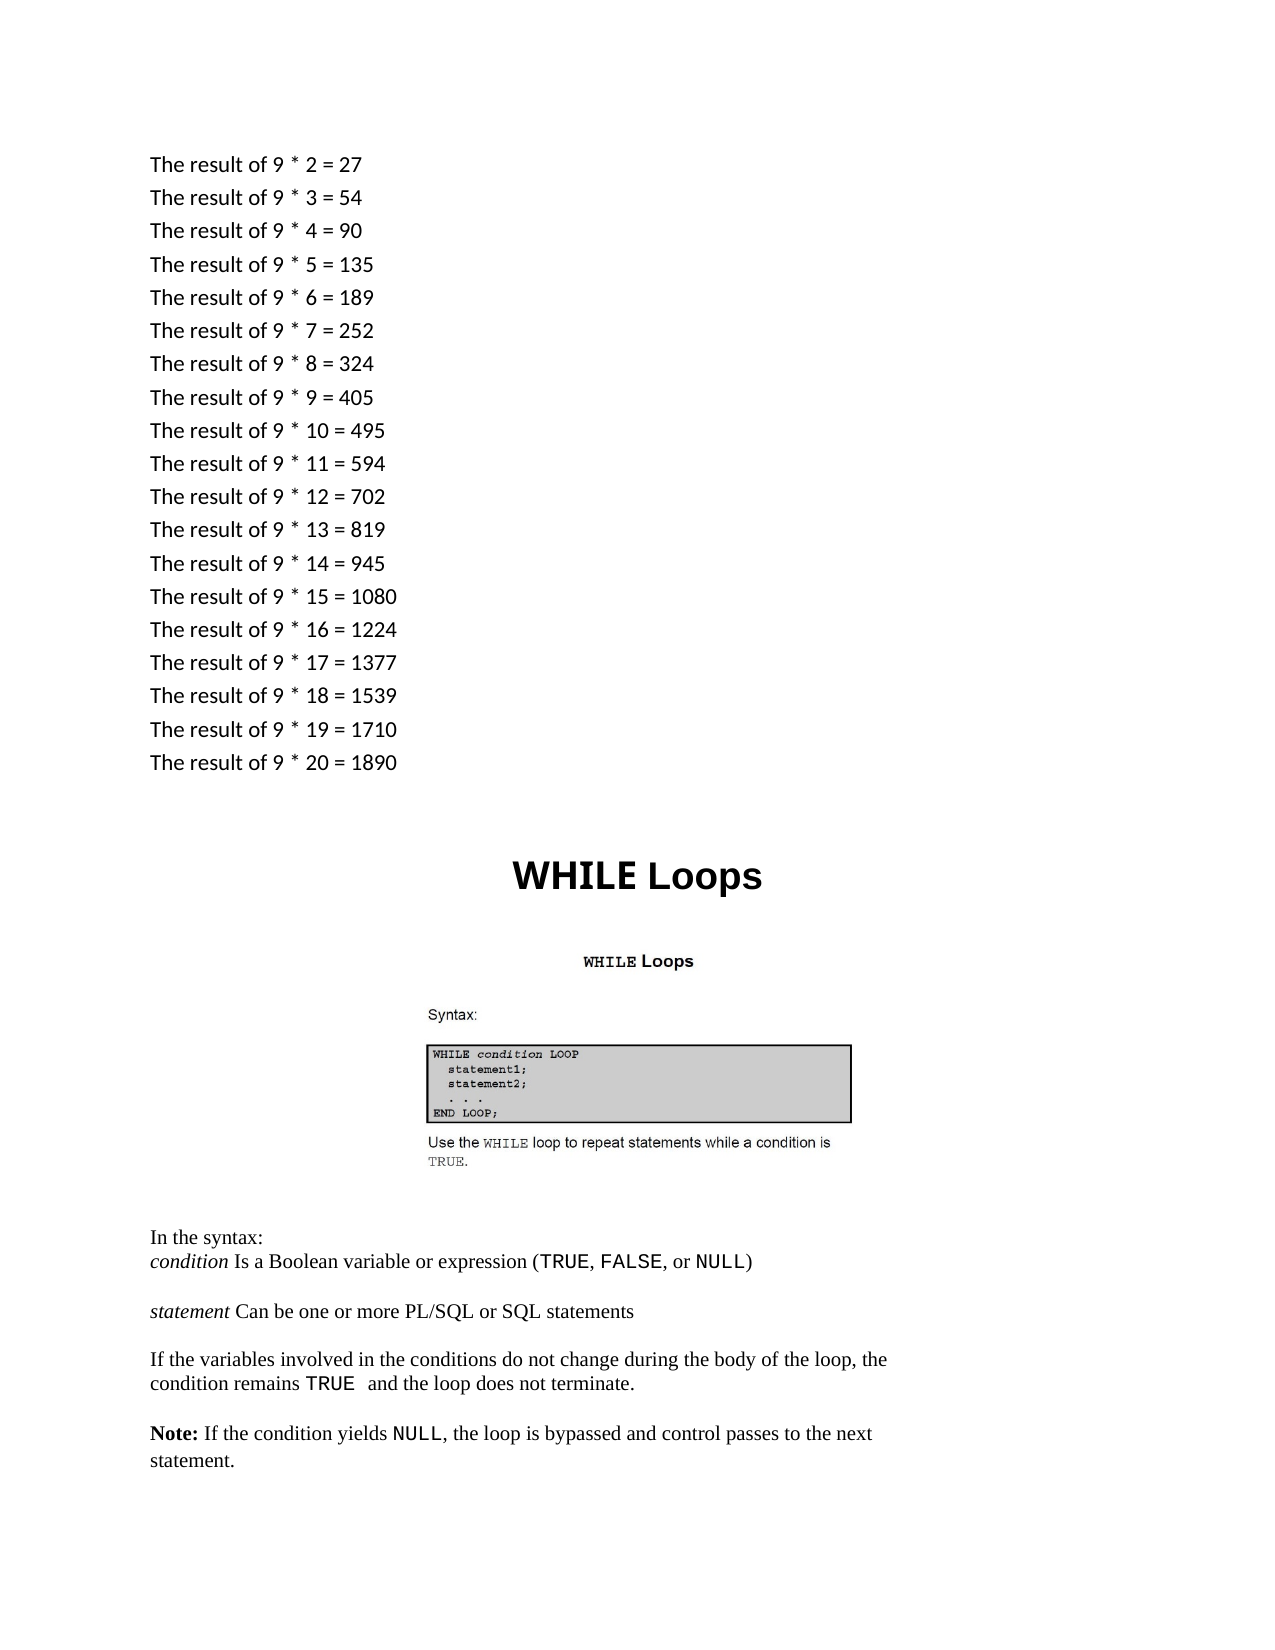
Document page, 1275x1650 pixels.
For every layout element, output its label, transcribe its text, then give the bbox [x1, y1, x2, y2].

text If the variables involved in the conditions do not change during the body of the loop, the [150, 1347, 1125, 1371]
text The result of 9 * 14 = 945 [150, 549, 1125, 577]
text The result of 9 * 20 = 1890 [150, 748, 1125, 776]
text The result of 9 * 8 = 324 [150, 349, 1125, 377]
text WHILE Loops [150, 848, 1125, 900]
text The result of 9 * 9 = 405 [150, 383, 1125, 411]
text The result of 9 * 16 = 1224 [150, 615, 1125, 643]
text The result of 9 * 6 = 189 [150, 283, 1125, 311]
text The result of 9 * 12 = 702 [150, 482, 1125, 510]
text The result of 9 * 11 = 594 [150, 449, 1125, 477]
text The result of 9 * 19 = 1710 [150, 715, 1125, 743]
text Note: If the condition yields NULL, the loop is bypassed and control passes to the next [150, 1421, 1125, 1447]
text The result of 9 * 10 = 495 [150, 416, 1125, 444]
text The result of 9 * 17 = 1377 [150, 648, 1125, 676]
text The result of 9 * 18 = 1539 [150, 682, 1125, 710]
text condition Is a Boolean variable or expression (TRUE, FALSE, or NULL) [150, 1249, 1125, 1275]
text In the syntax: [150, 1225, 1125, 1249]
text The result of 9 * 15 = 1080 [150, 582, 1125, 610]
text The result of 9 * 4 = 90 [150, 216, 1125, 244]
text condition remains TRUE and the loop does not terminate. [150, 1371, 1125, 1397]
text statement. [150, 1448, 1125, 1472]
text The result of 9 * 5 = 135 [150, 250, 1125, 278]
text statement Can be one or more PL/SQL or SQL statements [150, 1299, 1125, 1323]
text The result of 9 * 3 = 54 [150, 183, 1125, 211]
text The result of 9 * 2 = 27 [150, 150, 1125, 178]
picture [402, 942, 873, 1188]
text The result of 9 * 13 = 819 [150, 516, 1125, 543]
text The result of 9 * 7 = 252 [150, 316, 1125, 344]
